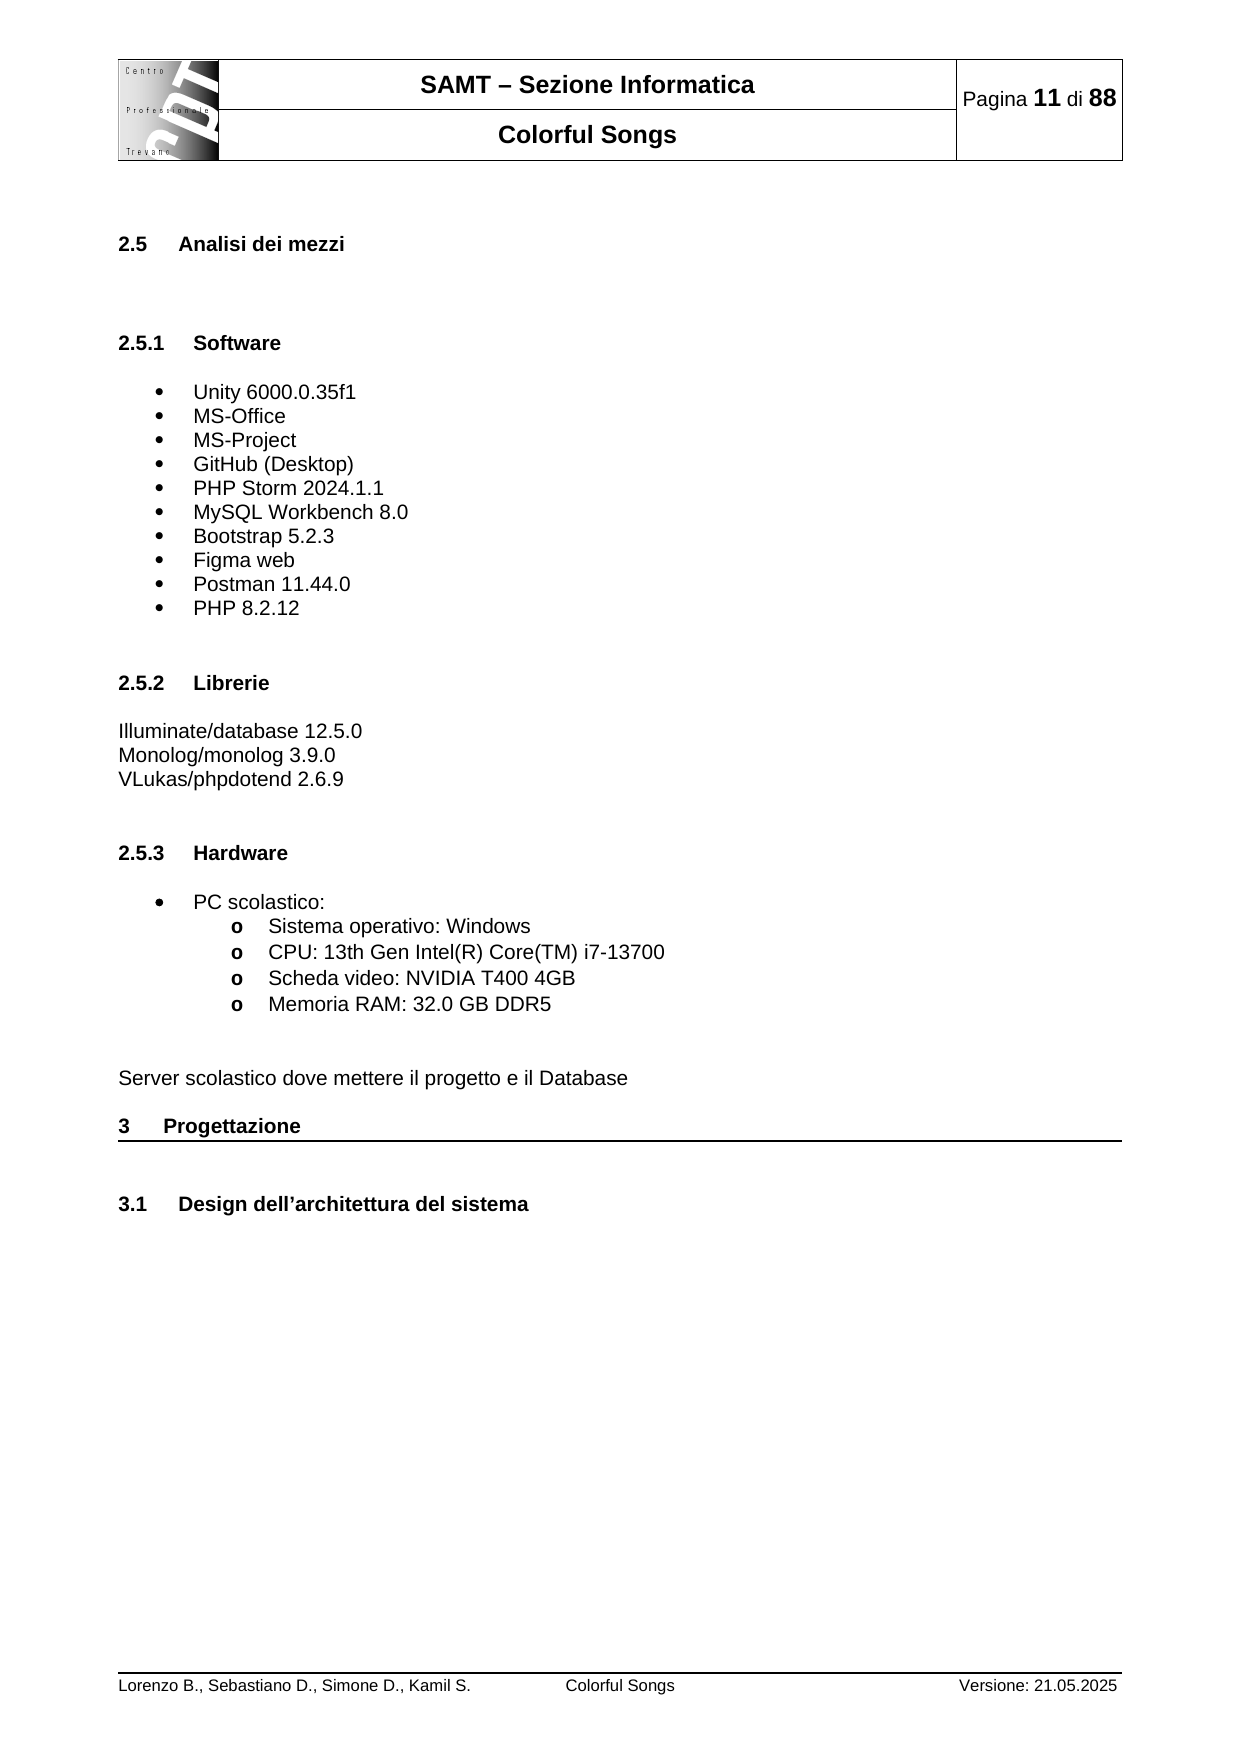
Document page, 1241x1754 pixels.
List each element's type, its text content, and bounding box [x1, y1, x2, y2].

subtitle Design dell’architettura del sistema [118, 1192, 1122, 1216]
list Postman 11.44.0 [156, 572, 1122, 596]
text VLukas/phpdotend 2.6.9 [118, 767, 1122, 791]
list Scheda video: NVIDIA T400 4GB [231, 966, 1122, 992]
list MS-Office [156, 404, 1122, 428]
list MS-Project [156, 428, 1122, 452]
list Memoria RAM: 32.0 GB DDR5 [231, 992, 1122, 1017]
list GitHub (Desktop) [156, 452, 1122, 476]
list CPU: 13th Gen Intel(R) Core(TM) i7-13700 [231, 940, 1122, 966]
list Unity 6000.0.35f1 [156, 380, 1122, 404]
list MySQL Workbench 8.0 [156, 500, 1122, 524]
subtitle Analisi dei mezzi [118, 232, 1122, 256]
list Figma web [156, 548, 1122, 572]
list Bootstrap 5.2.3 [156, 524, 1122, 548]
list PHP Storm 2024.1.1 [156, 476, 1122, 500]
text Server scolastico dove mettere il progetto e il Database [118, 1065, 1122, 1089]
list PC scolastico: [156, 890, 1122, 914]
text Monolog/monolog 3.9.0 [118, 743, 1122, 767]
list Sistema operativo: Windows [231, 914, 1122, 940]
subtitle Hardware [118, 841, 1122, 865]
picture [118, 60, 219, 160]
subtitle Software [118, 331, 1122, 355]
subtitle Librerie [118, 670, 1122, 694]
list PHP 8.2.12 [156, 596, 1122, 620]
text Illuminate/database 12.5.0 [118, 719, 1122, 743]
subtitle Progettazione [118, 1114, 1122, 1140]
